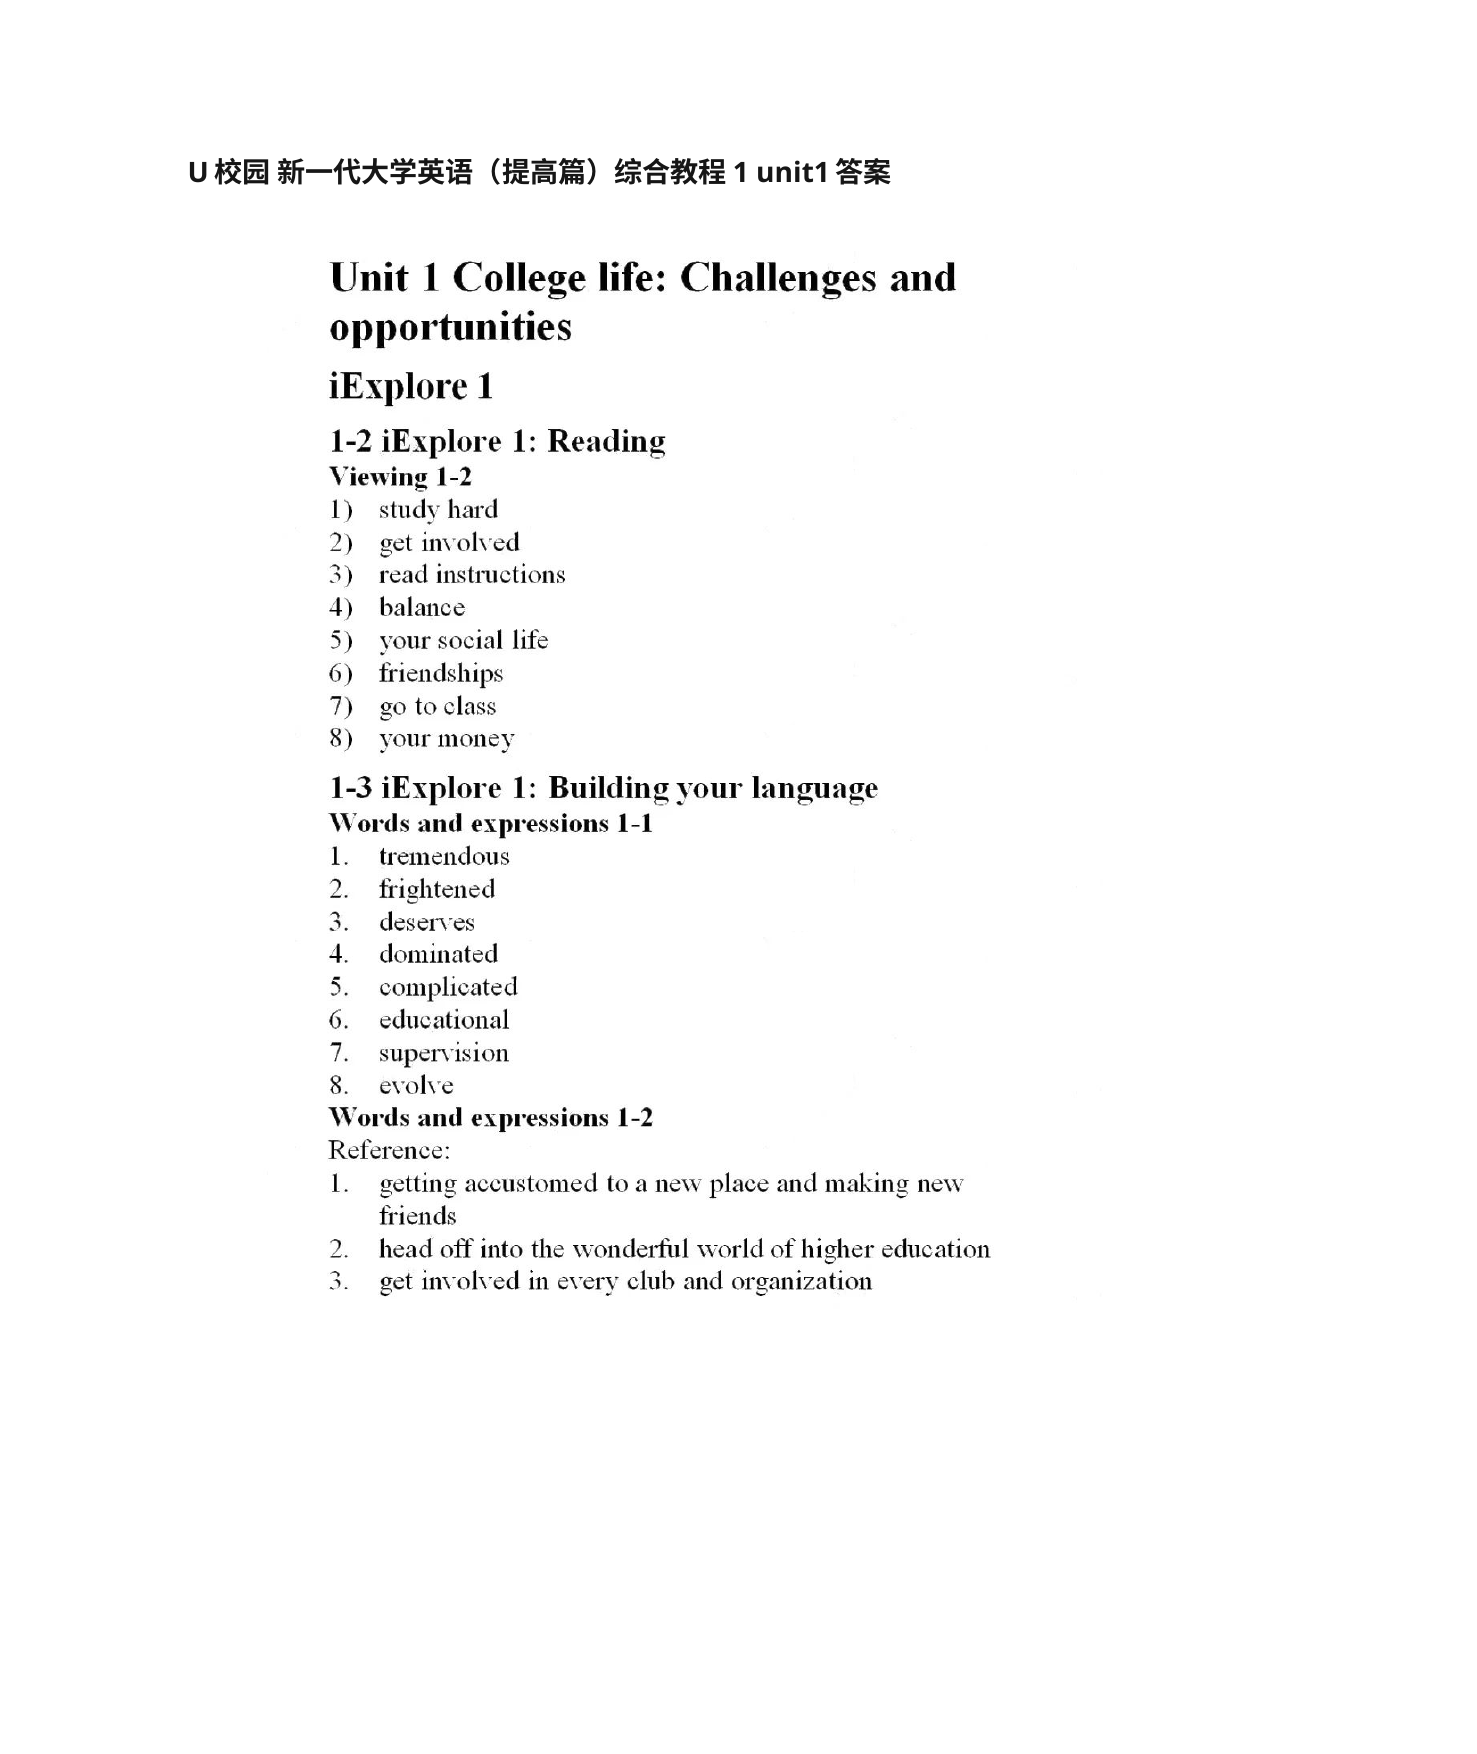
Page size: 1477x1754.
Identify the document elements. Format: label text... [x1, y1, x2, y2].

picture [243, 251, 1109, 1309]
subtitle U校园 新一代大学英语（提高篇）综合教程1 unit1答案 [187, 150, 1289, 191]
